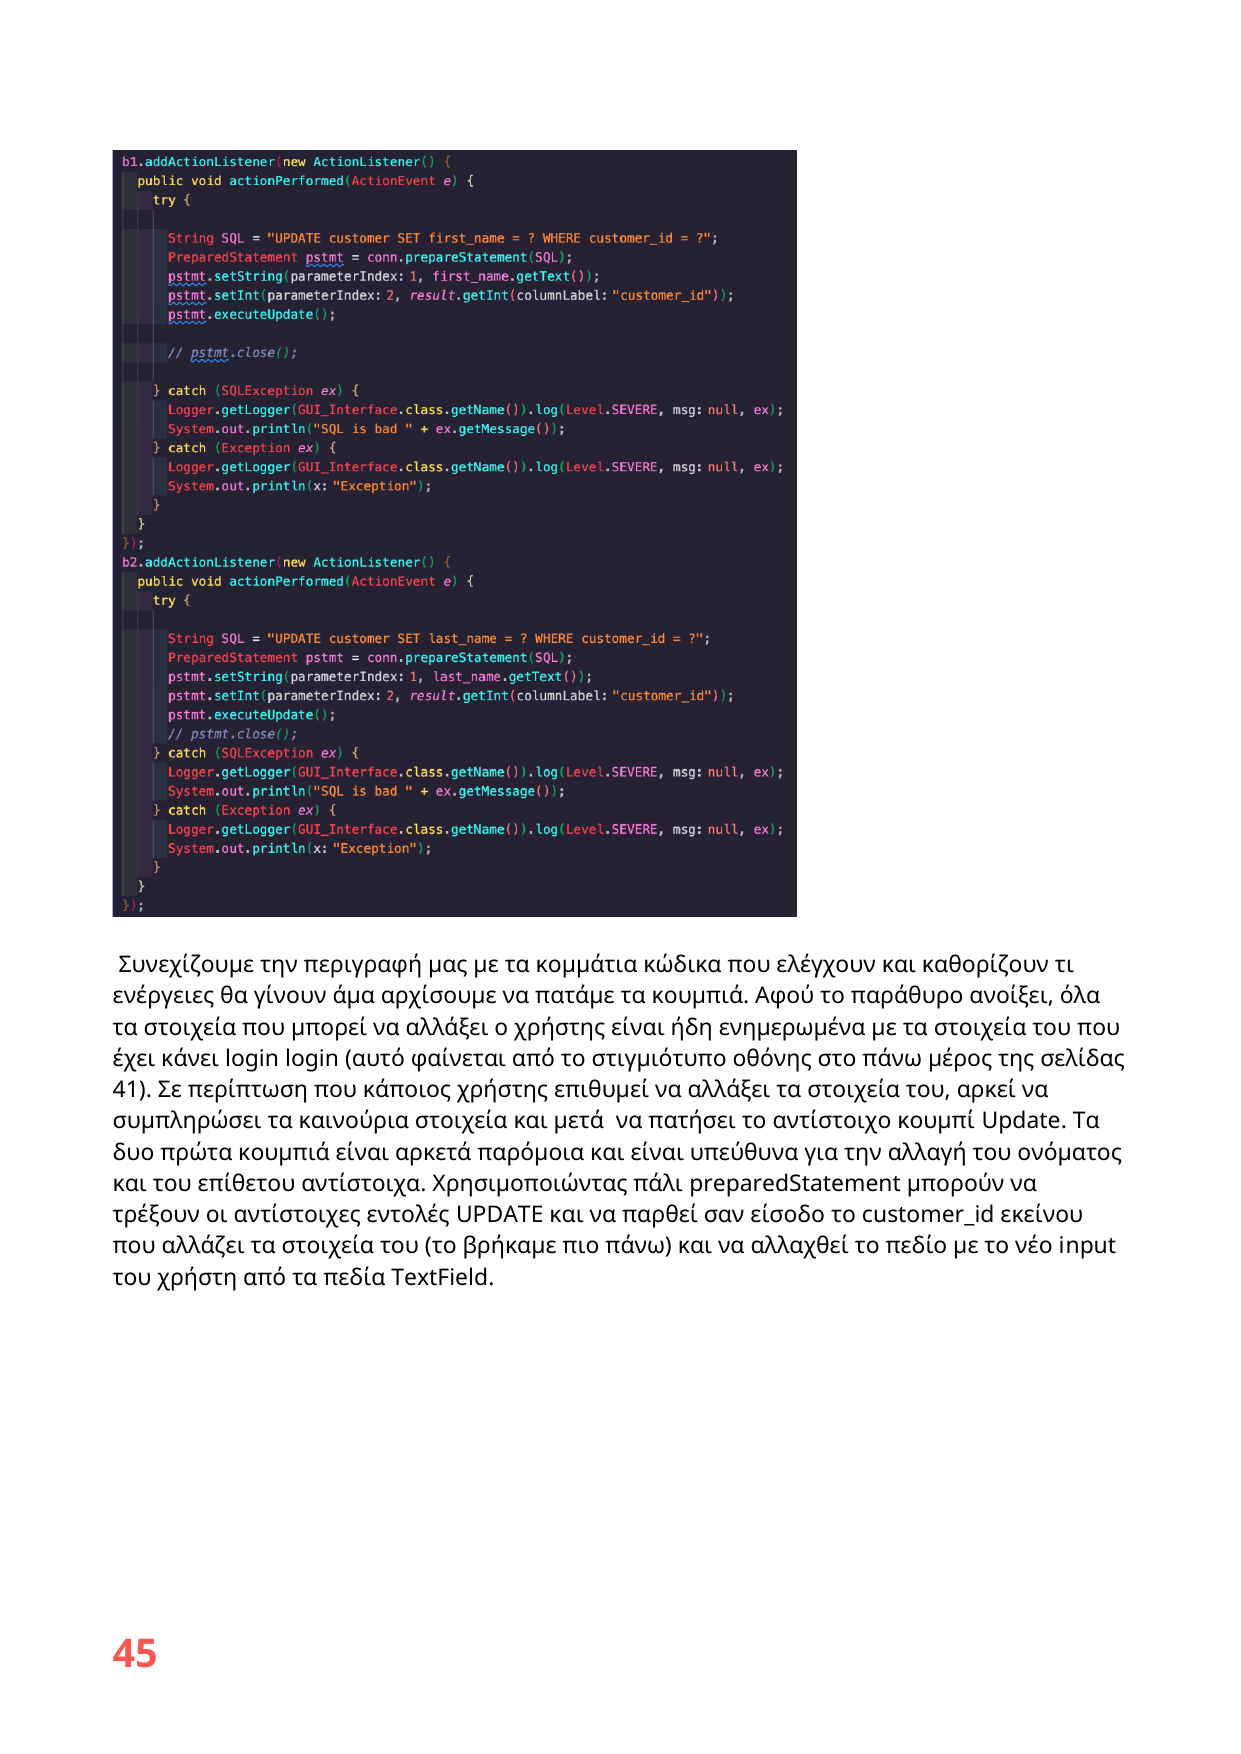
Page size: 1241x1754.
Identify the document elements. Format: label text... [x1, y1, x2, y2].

picture [112, 150, 797, 917]
text Συνεχίζουμε την περιγραφή μας με τα κομμάτια κώδικα που ελέγχουν και καθορίζουν τι ενέργειες θα γίνουν άμα αρχίσουμε να πατάμε τα κουμπιά. Αφού το παράθυρο ανοίξει, όλα τα στοιχεία που μπορεί να αλλάξει ο χρήστης είναι ήδη ενημερωμένα με τα στοιχεία του που έχει κάνει login login (αυτό φαίνεται από το στιγμιότυπο οθόνης στο πάνω μέρος της σελίδας 41). Σε περίπτωση που κάποιος χρήστης επιθυμεί να αλλάξει τα στοιχεία του, αρκεί να συμπληρώσει τα καινούρια στοιχεία και μετά να πατήσει το αντίστοιχο κουμπί Update. Τα δυο πρώτα κουμπιά είναι αρκετά παρόμοια και είναι υπεύθυνα για την αλλαγή του ονόματος και του επίθετου αντίστοιχα. Χρησιμοποιώντας πάλι preparedStatement μπορούν να τρέξουν οι αντίστοιχες εντολές UPDATE και να παρθεί σαν είσοδο το customer_id εκείνου που αλλάζει τα στοιχεία του (το βρήκαμε πιο πάνω) και να αλλαχθεί το πεδίο με το νέο input του χρήστη από τα πεδία TextField. [112, 948, 1128, 1292]
